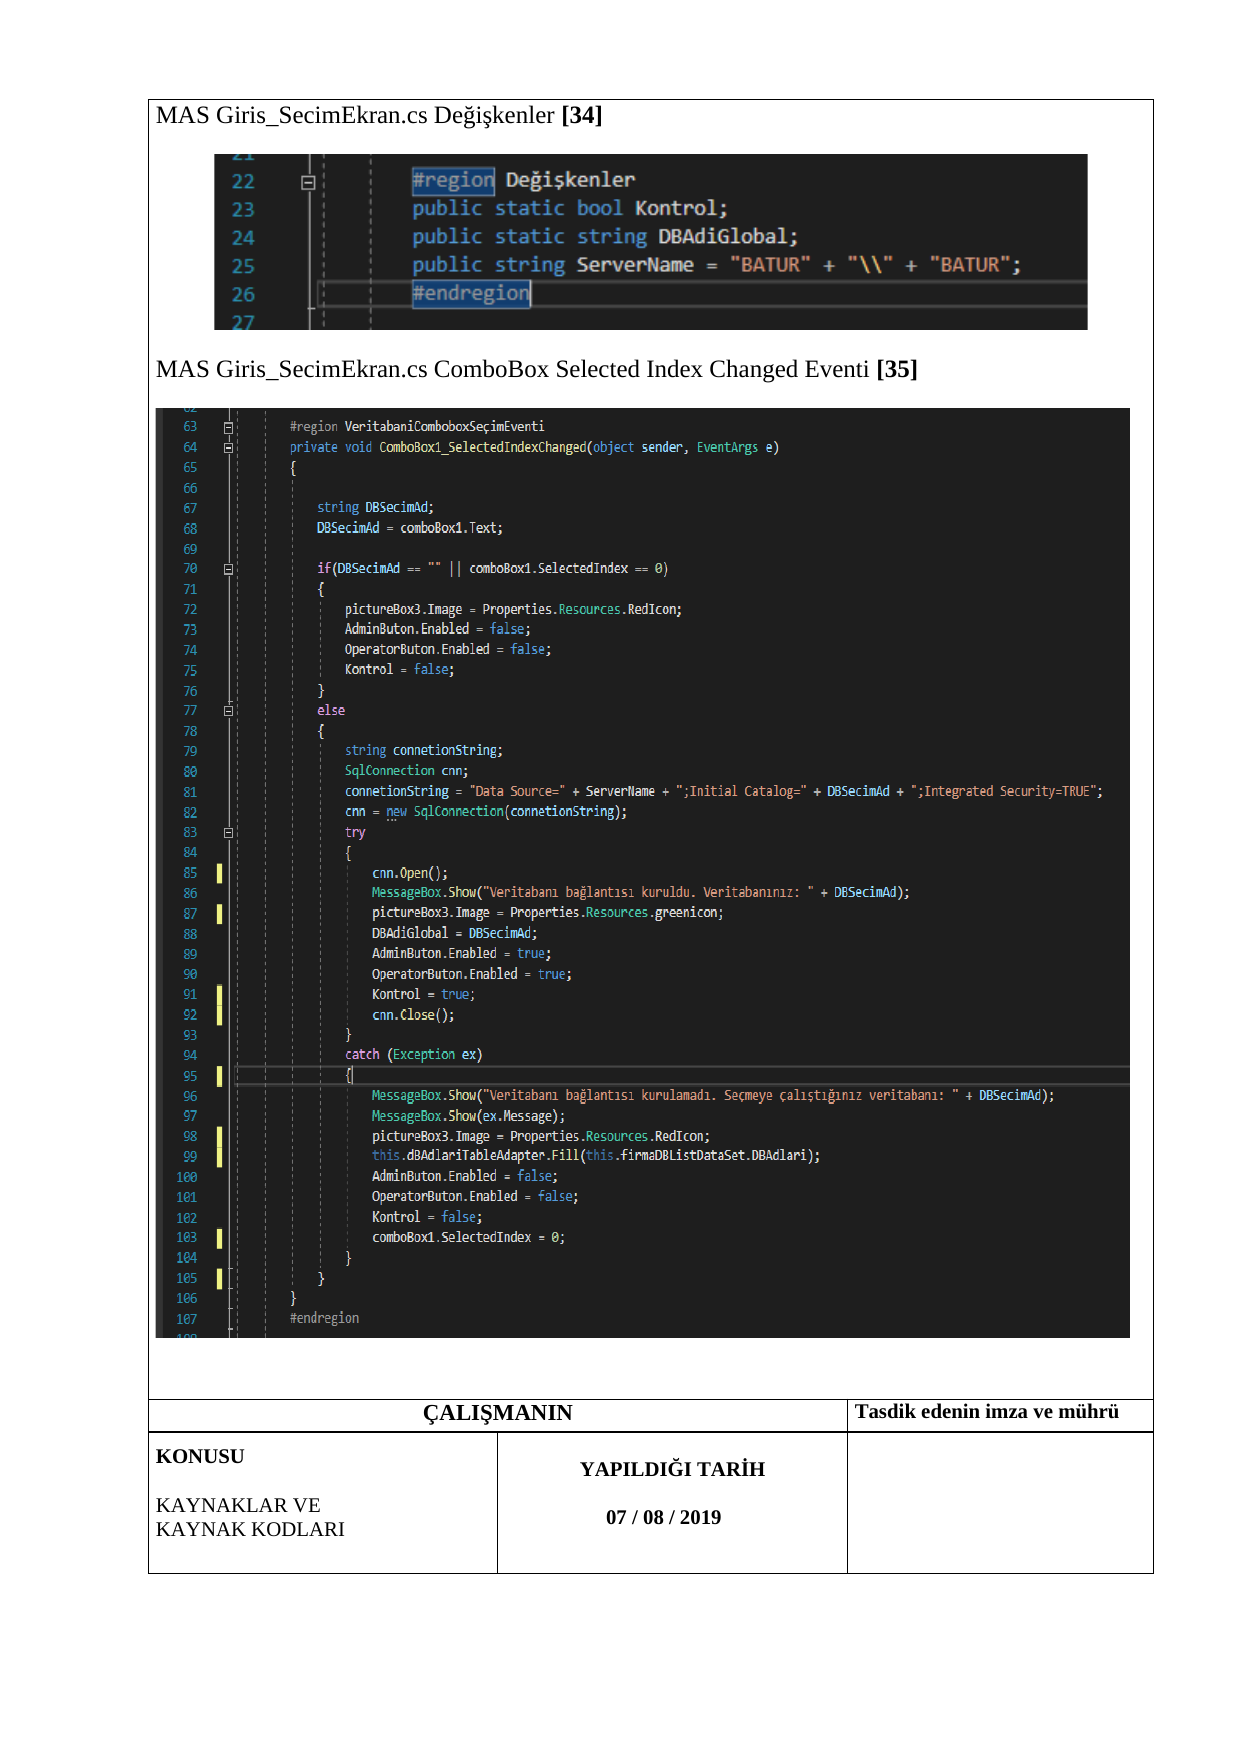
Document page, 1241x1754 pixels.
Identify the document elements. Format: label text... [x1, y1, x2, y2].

table_cell [848, 1433, 1153, 1573]
table_cell Tasdik edenin imza ve mührü [848, 1400, 1153, 1431]
table_cell YAPILDIĞI TARİH 07 / 08 / 2019 [498, 1433, 847, 1573]
table_cell ÇALIŞMANIN [149, 1400, 847, 1431]
table_cell MAS Giris_SecimEkran.cs Değişkenler [34] MAS Giris_SecimEkran.cs ComboBox Selected Index Changed Eventi [35] [149, 100, 1153, 1398]
picture [155, 408, 1130, 1338]
picture [214, 154, 1088, 330]
table_cell KONUSU KAYNAKLAR VE KAYNAK KODLARI [149, 1433, 497, 1573]
